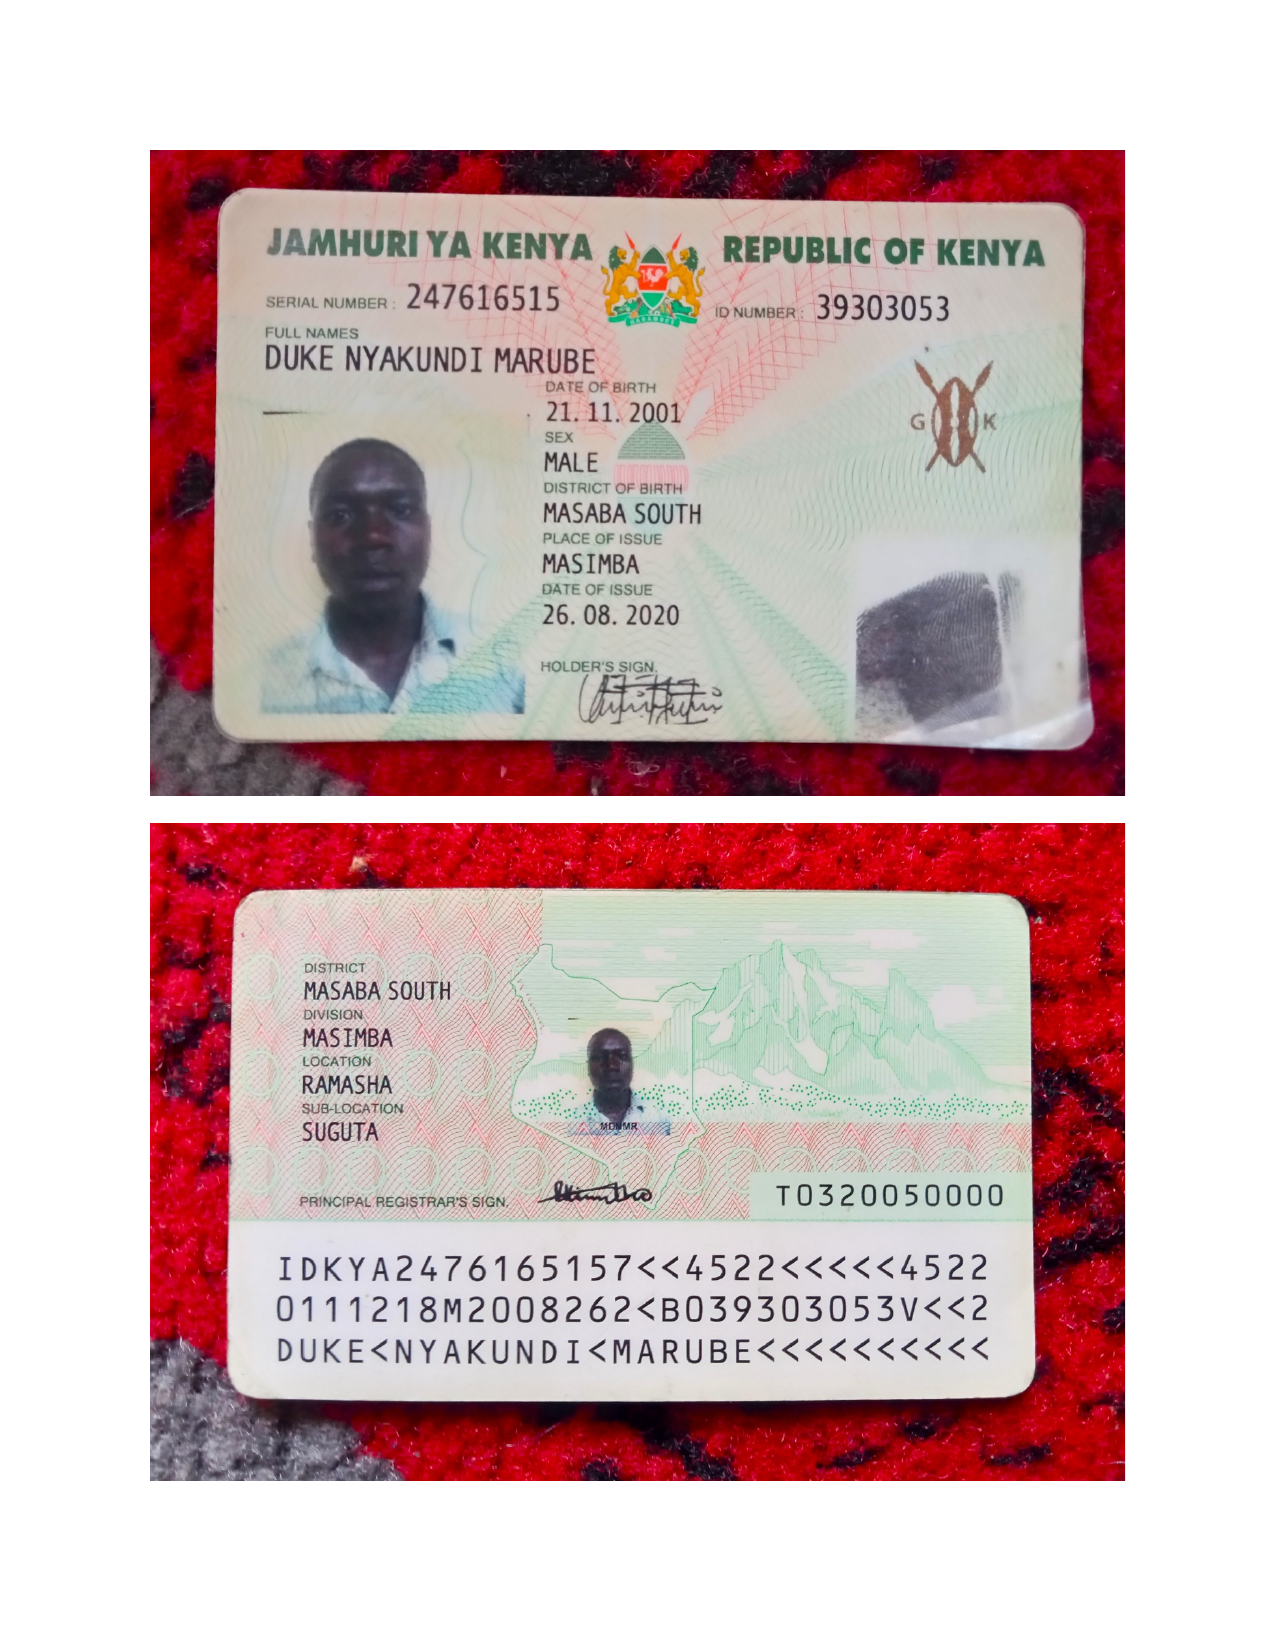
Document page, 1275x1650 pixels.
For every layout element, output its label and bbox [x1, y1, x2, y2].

picture [150, 823, 1125, 1481]
picture [150, 150, 1125, 796]
